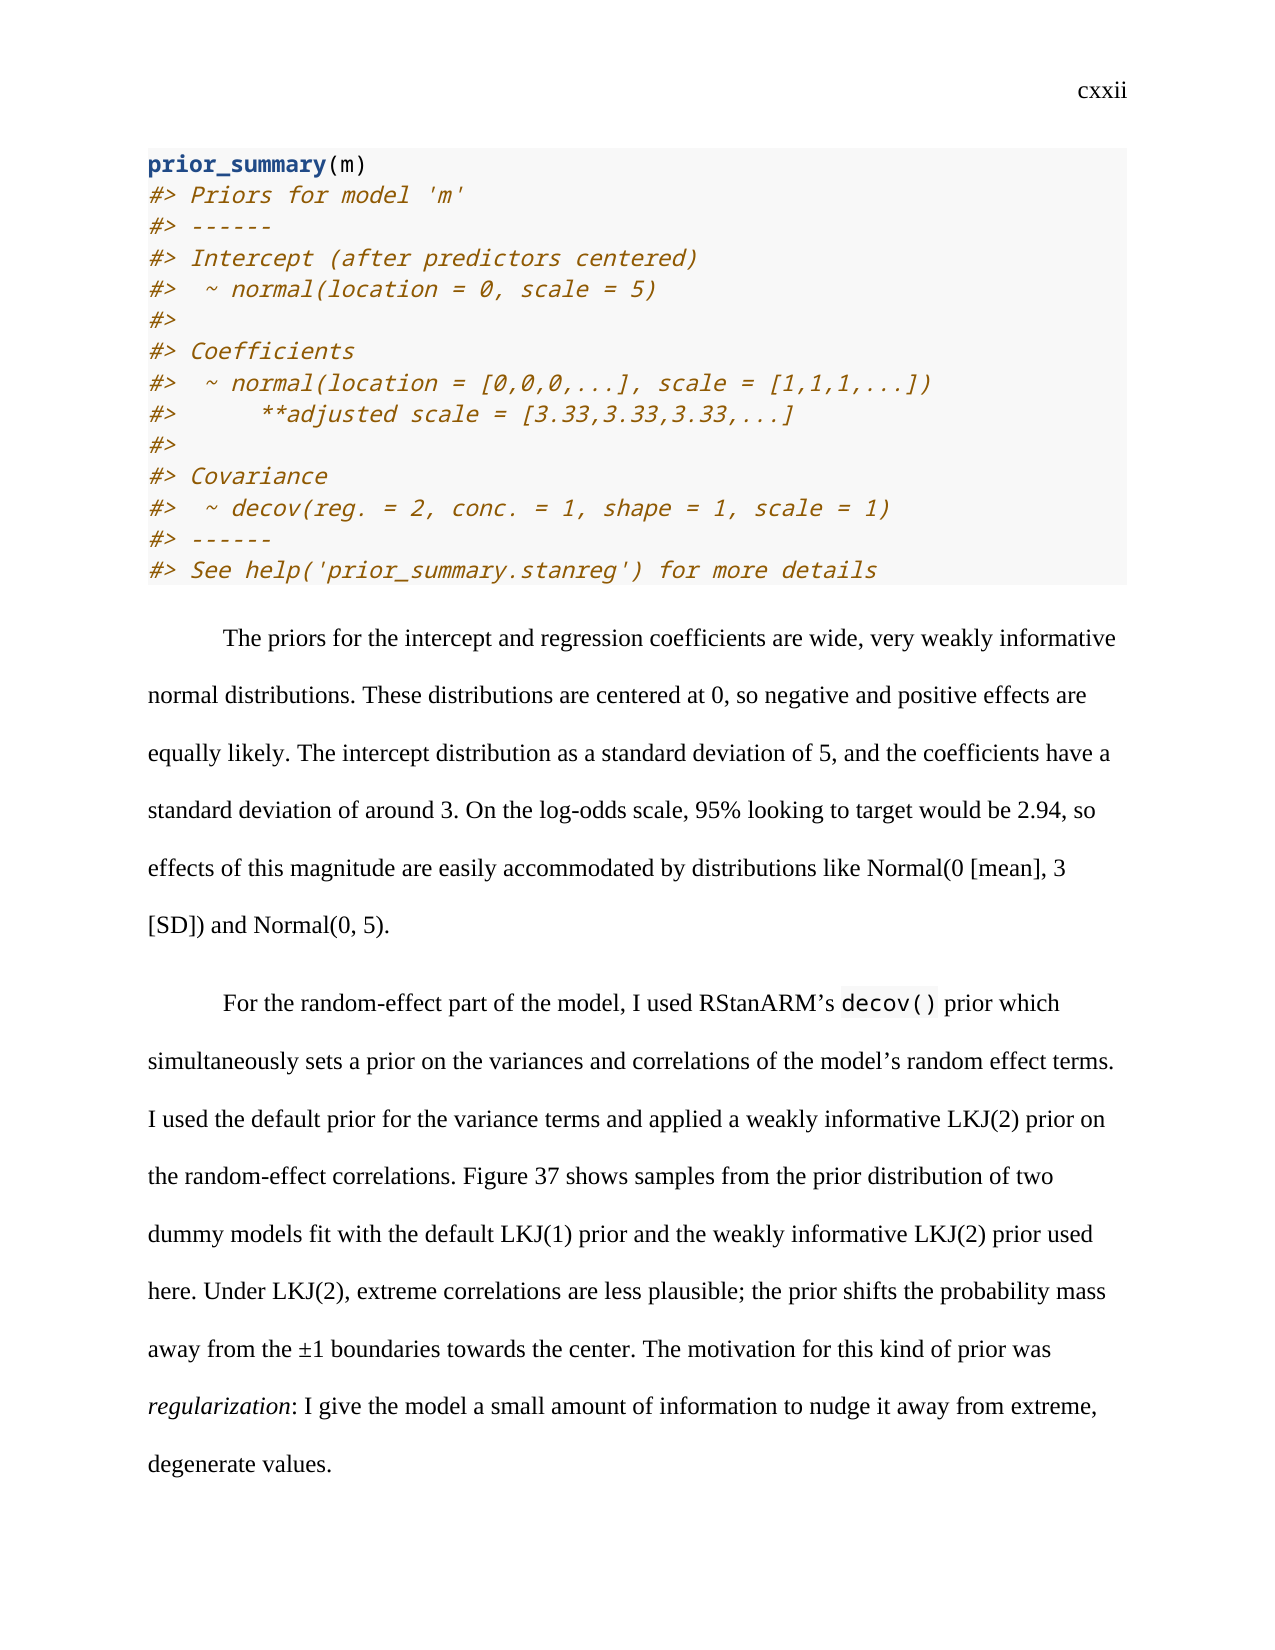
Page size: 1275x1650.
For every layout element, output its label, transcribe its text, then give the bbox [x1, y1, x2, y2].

text For the random-effect part of the model, I used RStanARM’s decov() prior which simultaneously sets a prior on the variances and correlations of the model’s random effect terms. I used the default prior for the variance terms and applied a weakly informative LKJ(2) prior on the random-effect correlations. Figure 37 shows samples from the prior distribution of two dummy models fit with the default LKJ(1) prior and the weakly informative LKJ(2) prior used here. Under LKJ(2), extreme correlations are less plausible; the prior shifts the probability mass away from the ±1 boundaries towards the center. The motivation for this kind of prior was regularization: I give the model a small amount of information to nudge it away from extreme, degenerate values. [148, 986, 1127, 1478]
text prior_summary(m) #> Priors for model 'm' #> ------ #> Intercept (after predictors centered) #> ~ normal(location = 0, scale = 5) #> #> Coefficients #> ~ normal(location = [0,0,0,...], scale = [1,1,1,...]) #> **adjusted scale = [3.33,3.33,3.33,...] #> #> Covariance #> ~ decov(reg. = 2, conc. = 1, shape = 1, scale = 1) #> ------ #> See help('prior_summary.stanreg') for more details [175, 148, 1127, 585]
text The priors for the intercept and regression coefficients are wide, very weakly informative normal distributions. These distributions are centered at 0, so negative and positive effects are equally likely. The intercept distribution as a standard deviation of 5, and the coefficients have a standard deviation of around 3. On the log-odds scale, 95% looking to target would be 2.94, so effects of this magnitude are easily accommodated by distributions like Normal(0 [mean], 3 [SD]) and Normal(0, 5). [148, 623, 1127, 939]
